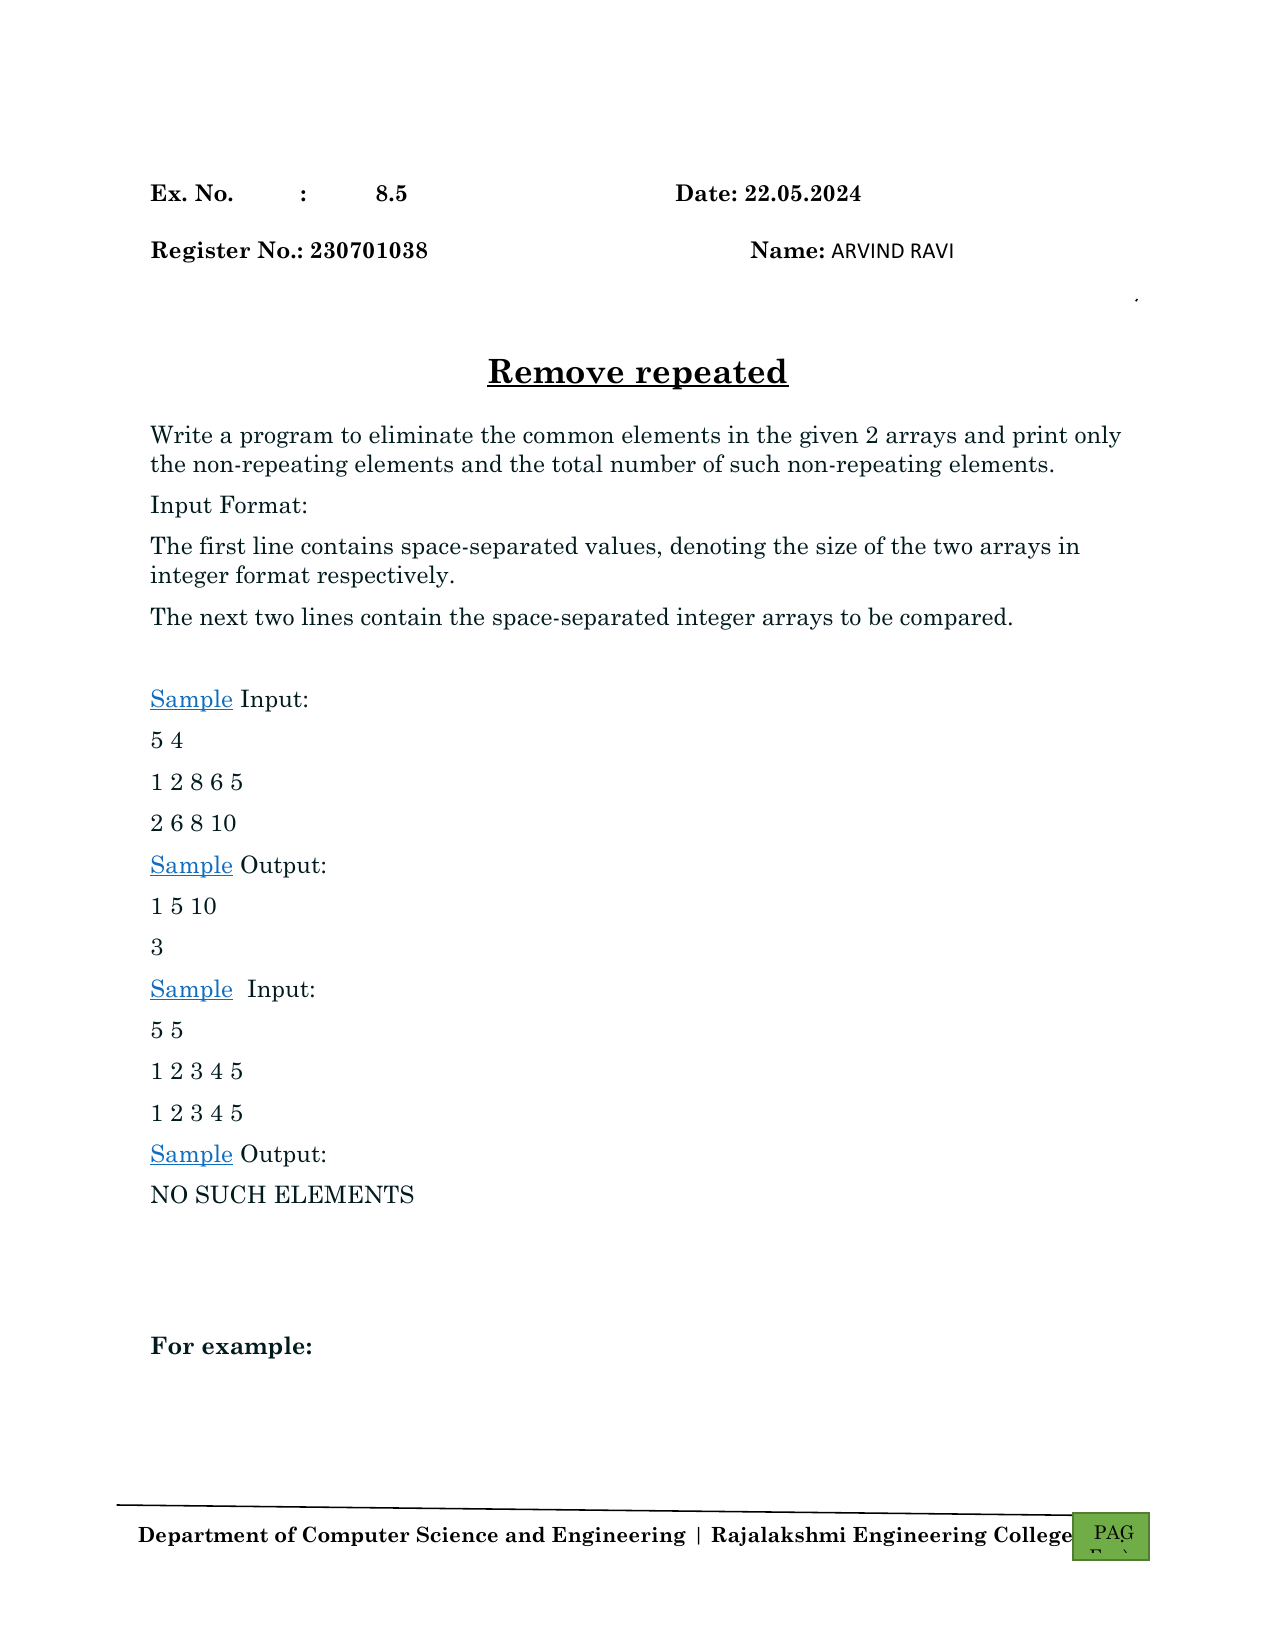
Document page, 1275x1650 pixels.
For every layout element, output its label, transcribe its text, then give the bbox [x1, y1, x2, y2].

text For example: [150, 1331, 1125, 1359]
text 1 2 3 4 5 [150, 1056, 1125, 1085]
text 3 [150, 932, 1125, 961]
text 5 5 [150, 1015, 1125, 1044]
text Sample Input: [150, 684, 1125, 713]
text The first line contains space-separated values, denoting the size of the two arrays in integer format respectively. [150, 531, 1125, 589]
text Sample Output: [150, 1139, 1125, 1168]
text 1 2 8 6 5 [150, 767, 1125, 796]
text Input Format: [150, 490, 1125, 518]
text Write a program to eliminate the common elements in the given 2 arrays and print only the non-repeating elements and the total number of such non-repeating elements. [150, 419, 1125, 477]
text 1 2 3 4 5 [150, 1097, 1125, 1126]
text 1 5 10 [150, 891, 1125, 919]
text Remove repeated [150, 350, 1125, 390]
text Sample Output: [150, 849, 1125, 878]
text 2 6 8 10 [150, 808, 1125, 837]
text Ex. No. : 8.5 Date: 22.05.2024 [150, 179, 1125, 207]
text The next two lines contain the space-separated integer arrays to be compared. [150, 601, 1125, 630]
text 5 4 [150, 725, 1125, 754]
text NO SUCH ELEMENTS [150, 1180, 1125, 1209]
text Sample Input: [150, 973, 1125, 1002]
text Register No.: 230701038 Name: ARVIND RAVI [150, 236, 1125, 264]
